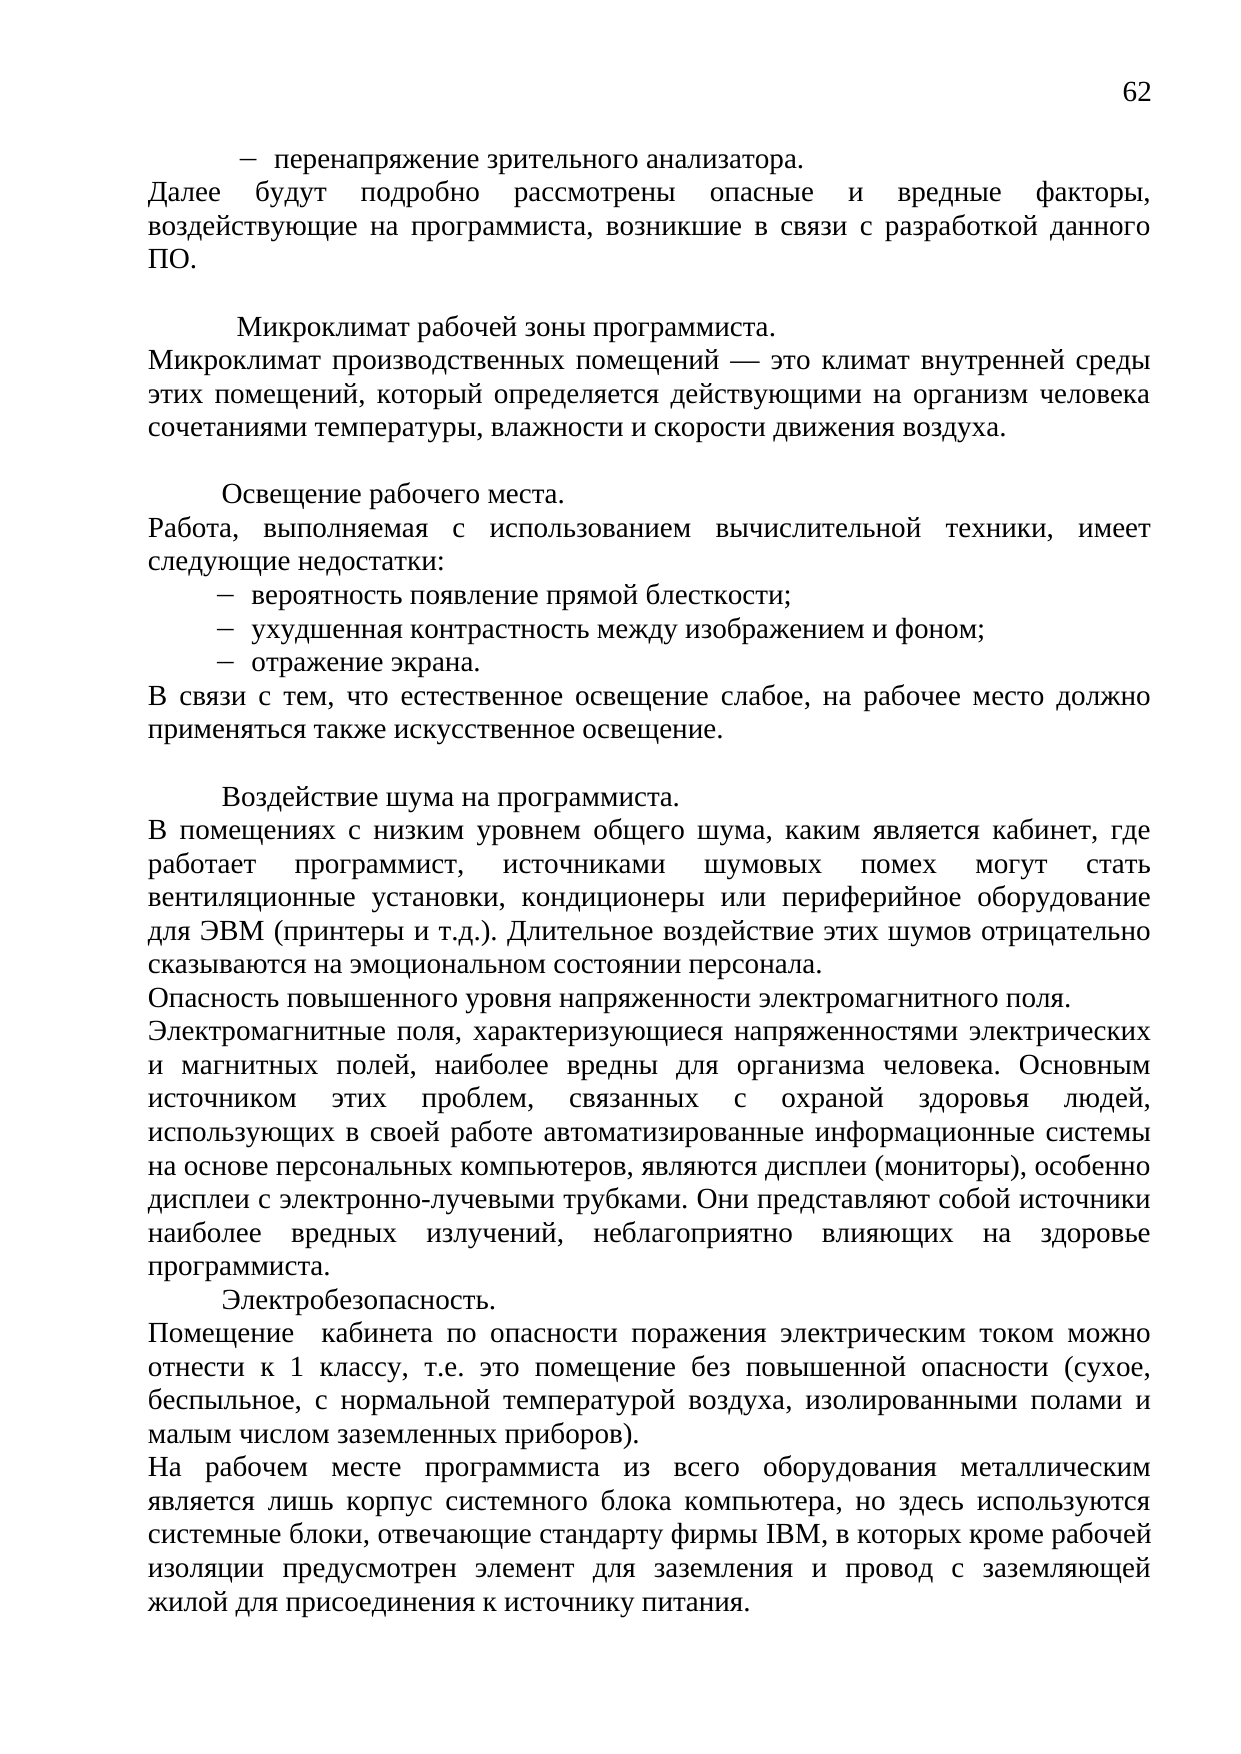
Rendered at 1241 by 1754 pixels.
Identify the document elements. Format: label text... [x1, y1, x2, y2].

list ухудшенная контрастность между изображением и фоном; [214, 611, 1152, 644]
text Далее будут подробно рассмотрены опасные и вредные факторы, воздействующие на программиста, возникшие в связи с разработкой данного ПО. [148, 174, 1152, 275]
text Электробезопасность. [148, 1282, 1152, 1315]
text Освещение рабочего места. [148, 476, 1152, 510]
text Опасность повышенного уровня напряженности электромагнитного поля. [148, 980, 1152, 1013]
text Воздействие шума на программиста. [148, 779, 1152, 812]
list вероятность появление прямой блесткости; [214, 577, 1152, 611]
list перенапряжение зрительного анализатора. [236, 141, 1152, 174]
text На рабочем месте программиста из всего оборудования металлическим является лишь корпус системного блока компьютера, но здесь используются системные блоки, отвечающие стандарту фирмы IBM, в которых кроме рабочей изоляции предусмотрен элемент для заземления и провод с заземляющей жилой для присоединения к источнику питания. [148, 1449, 1152, 1617]
text Электромагнитные поля, характеризующиеся напряженностями электрических и магнитных полей, наиболее вредны для организма человека. Основным источником этих проблем, связанных с охраной здоровья людей, использующих в своей работе автоматизированные информационные системы на основе персональных компьютеров, являются дисплеи (мониторы), особенно дисплеи с электронно-лучевыми трубками. Они представляют собой источники наиболее вредных излучений, неблагоприятно влияющих на здоровье программиста. [148, 1013, 1152, 1282]
text Микроклимат рабочей зоны программиста. [148, 309, 1152, 342]
list отражение экрана. [214, 644, 1152, 678]
text Помещение кабинета по опасности поражения электрическим током можно отнести к 1 классу, т.е. это помещение без повышенной опасности (сухое, беспыльное, с нормальной температурой воздуха, изолированными полами и малым числом заземленных приборов). [148, 1315, 1152, 1449]
text Микроклимат производственных помещений — это климат внутренней среды этих помещений, который определяется действующими на организм человека сочетаниями температуры, влажности и скорости движения воздуха. [148, 342, 1152, 443]
text В связи с тем, что естественное освещение слабое, на рабочее место должно применяться также искусственное освещение. [148, 678, 1152, 745]
text Работа, выполняемая с использованием вычислительной техники, имеет следующие недостатки: [148, 510, 1152, 577]
text В помещениях с низким уровнем общего шума, каким является кабинет, где работает программист, источниками шумовых помех могут стать вентиляционные установки, кондиционеры или периферийное оборудование для ЭВМ (принтеры и т.д.). Длительное воздействие этих шумов отрицательно сказываются на эмоциональном состоянии персонала. [148, 812, 1152, 980]
